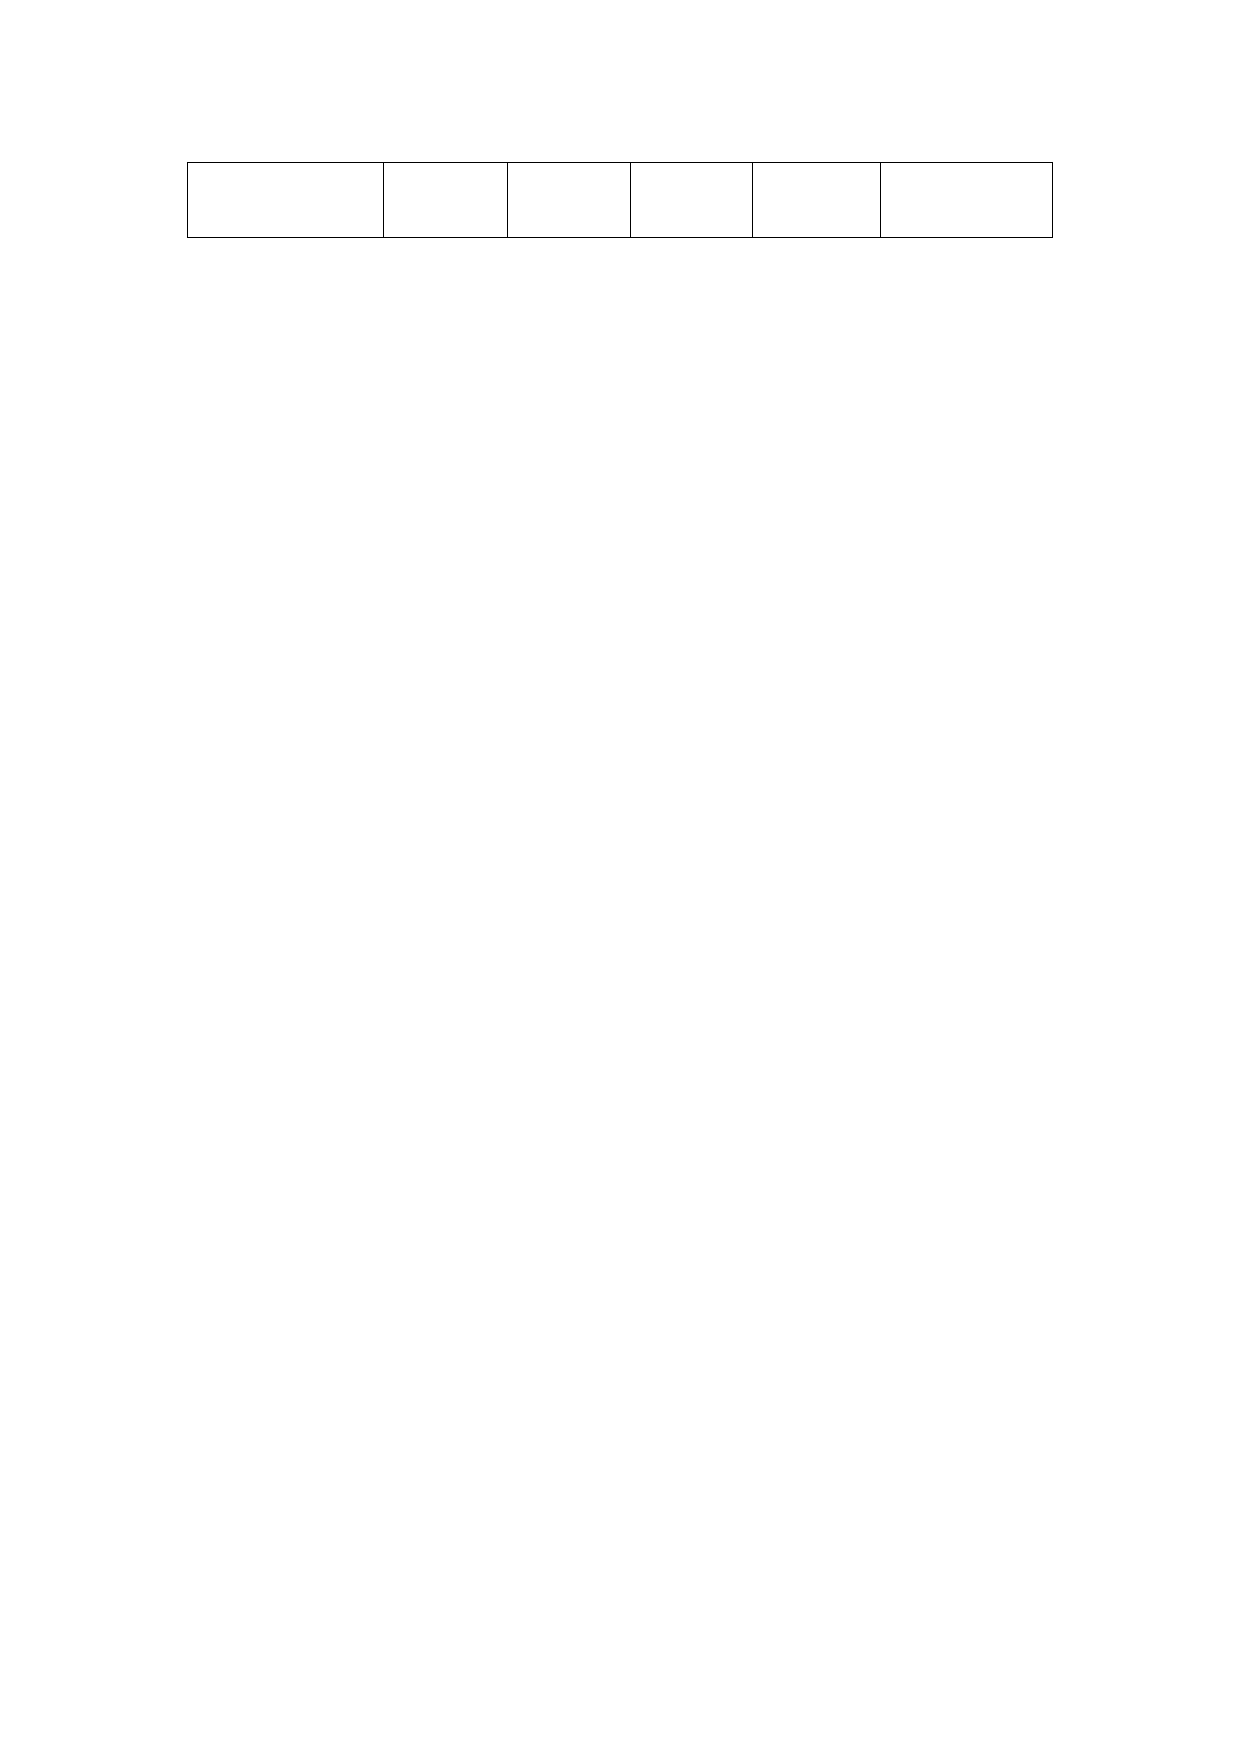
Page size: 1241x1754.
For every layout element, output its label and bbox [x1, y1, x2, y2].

table_cell [631, 163, 752, 237]
table_cell [753, 163, 880, 237]
table_cell [384, 163, 507, 237]
table_cell [508, 163, 630, 237]
table_cell [881, 163, 1052, 237]
table_cell [188, 163, 383, 237]
